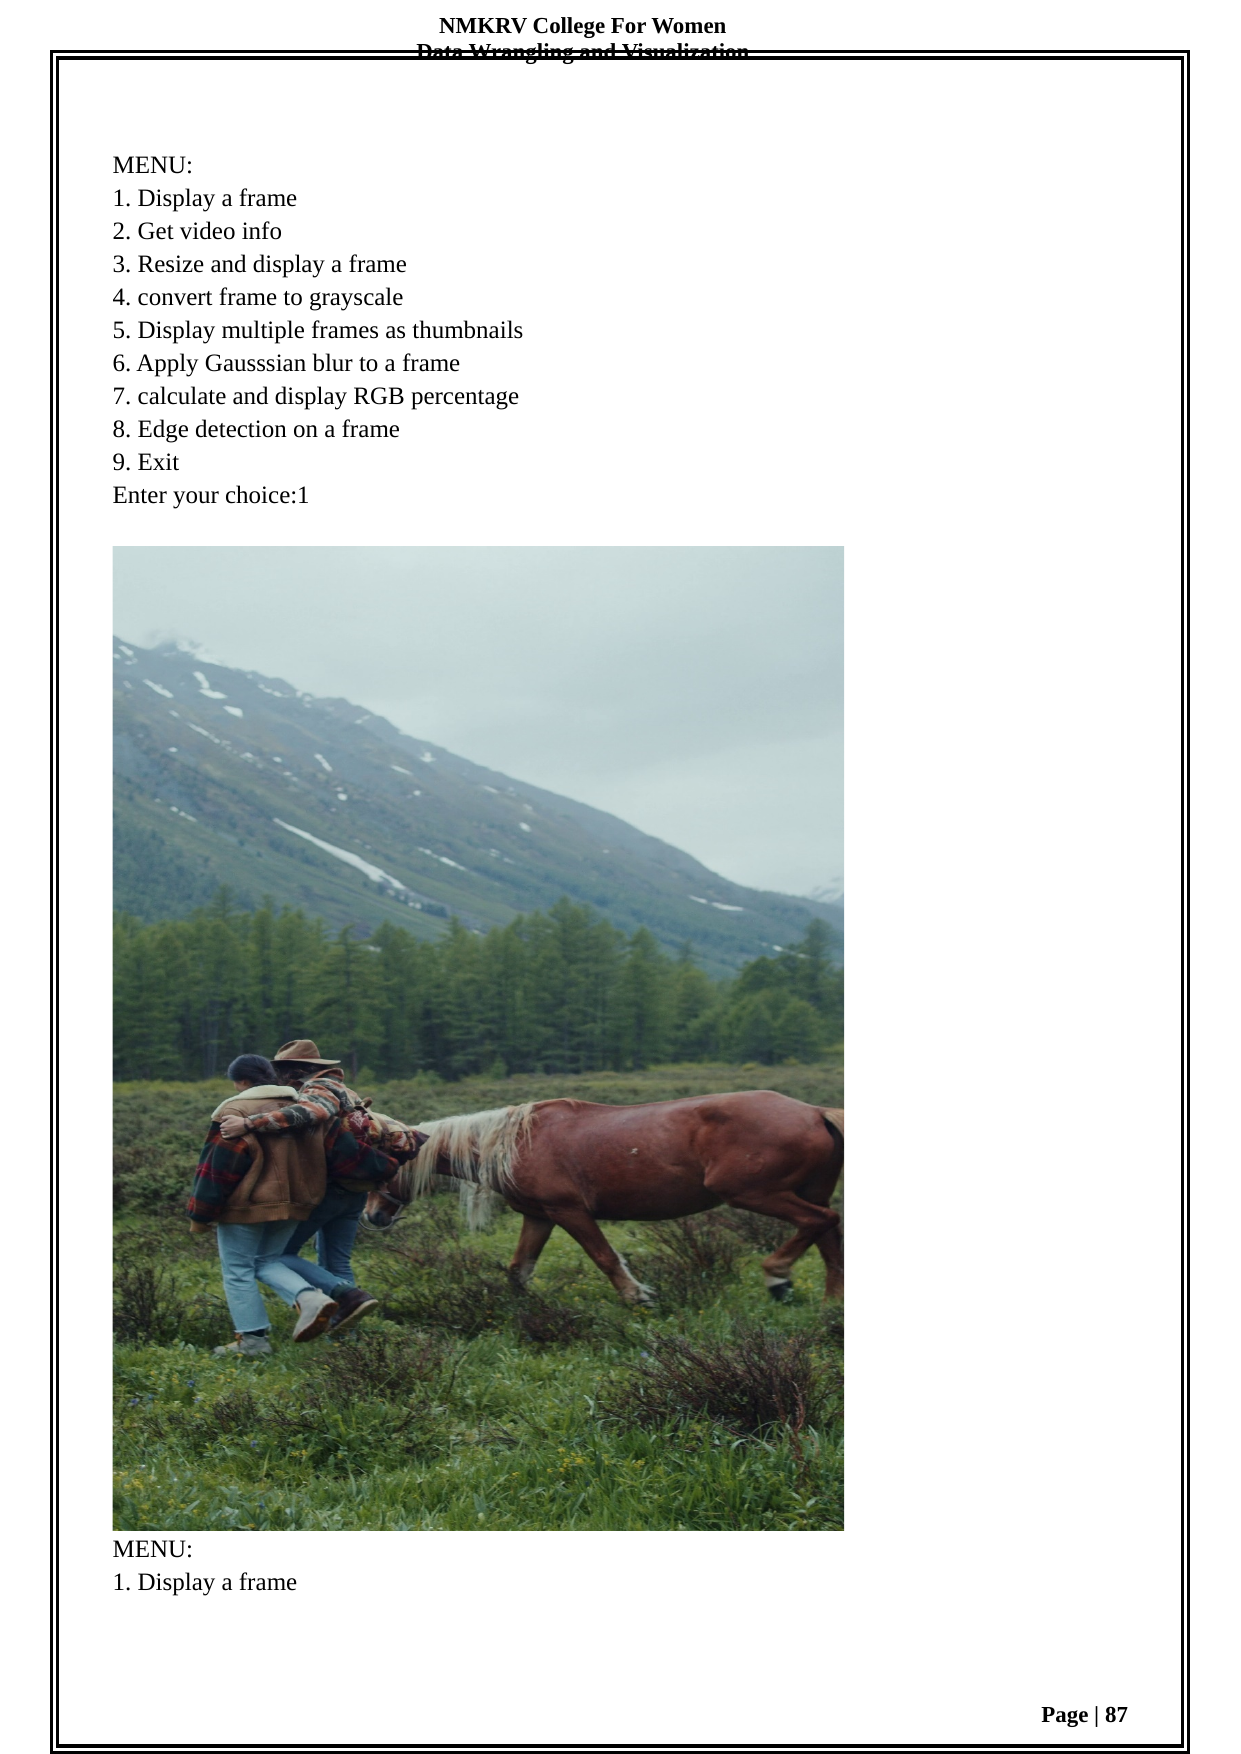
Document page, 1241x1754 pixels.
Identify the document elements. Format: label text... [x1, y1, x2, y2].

text 1. Display a frame [112, 183, 1128, 212]
text 8. Edge detection on a frame [112, 414, 1128, 443]
text 4. convert frame to grayscale [112, 282, 1128, 311]
text 7. calculate and display RGB percentage [112, 381, 1128, 410]
text Enter your choice:1 [112, 480, 1128, 509]
text 3. Resize and display a frame [112, 249, 1128, 278]
text 6. Apply Gausssian blur to a frame [112, 348, 1128, 377]
picture [112, 546, 845, 1531]
text MENU: [112, 150, 1128, 179]
text 1. Display a frame [112, 1567, 1128, 1596]
text 5. Display multiple frames as thumbnails [112, 315, 1128, 344]
text 9. Exit [112, 447, 1128, 476]
text 2. Get video info [112, 216, 1128, 245]
